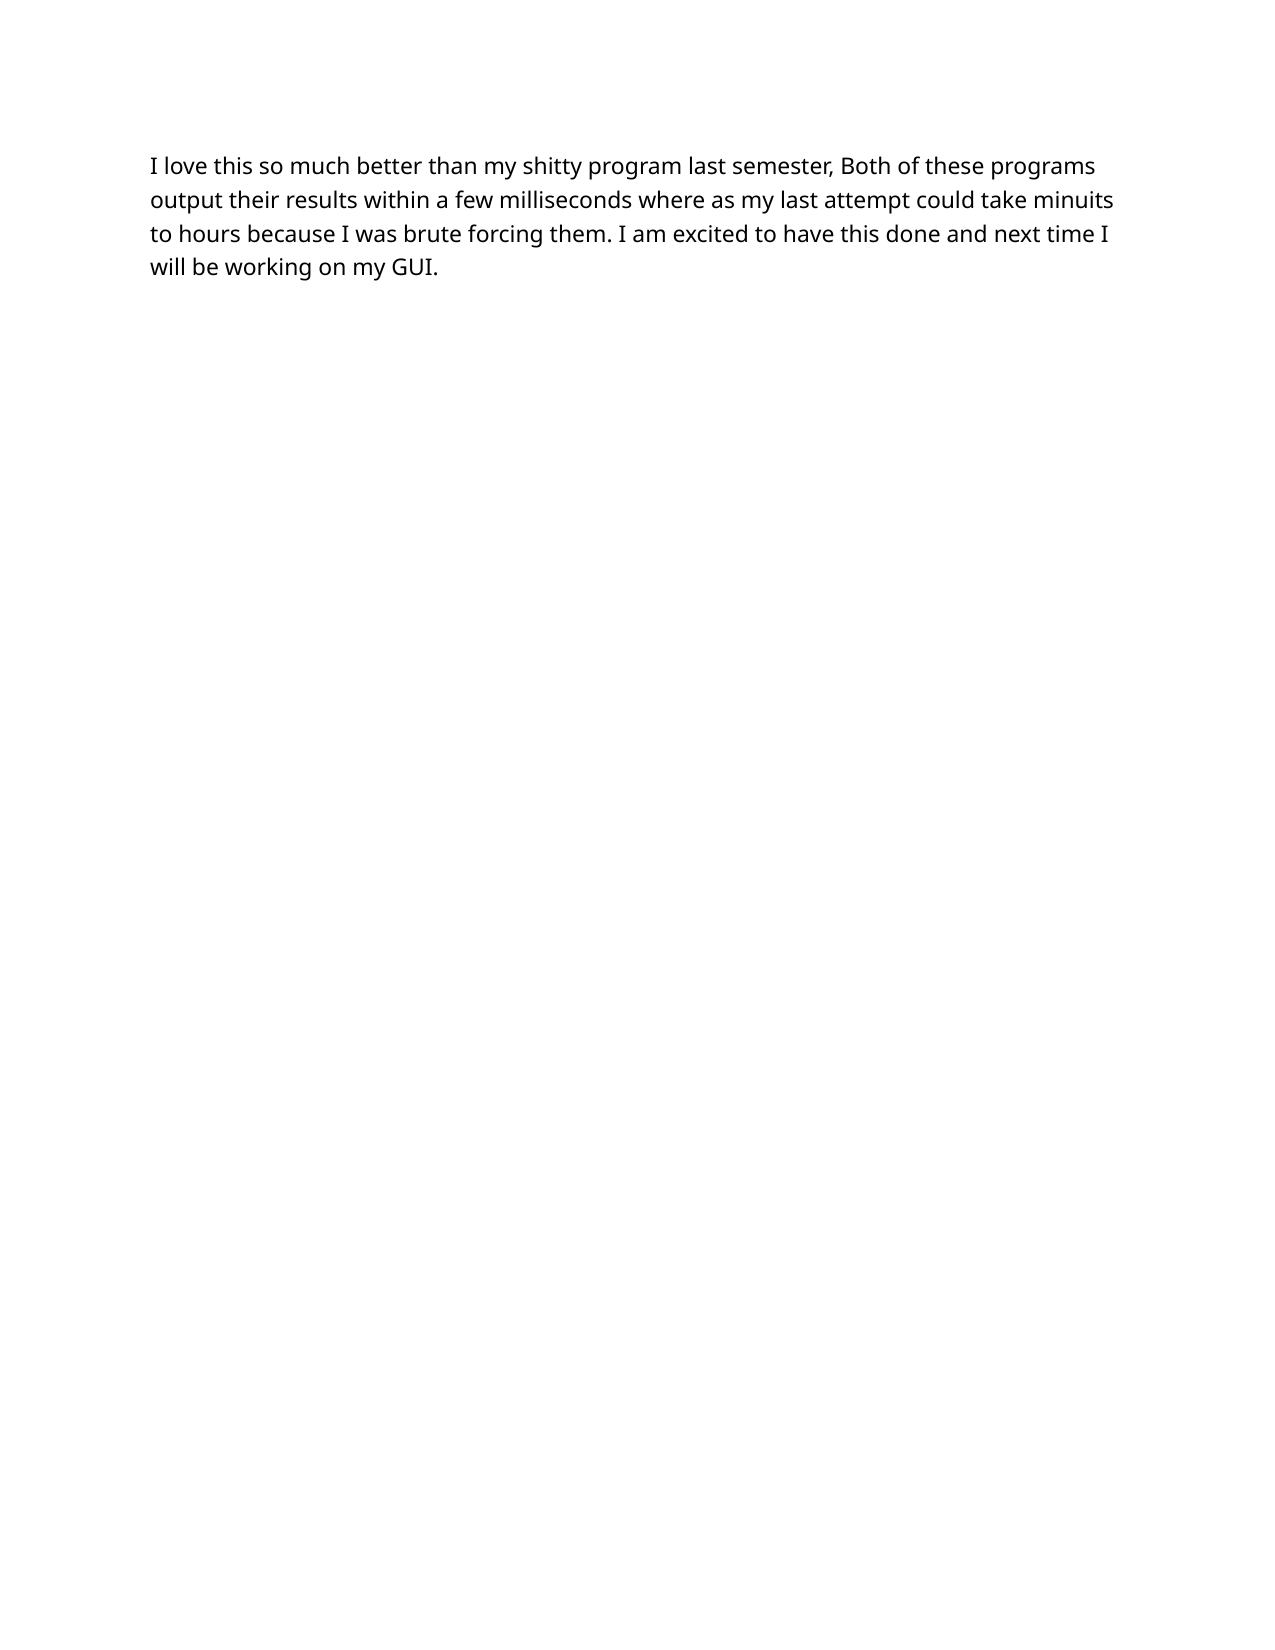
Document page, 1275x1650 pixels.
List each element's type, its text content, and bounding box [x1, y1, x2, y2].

text I love this so much better than my shitty program last semester, Both of these programs output their results within a few milliseconds where as my last attempt could take minuits to hours because I was brute forcing them. I am excited to have this done and next time I will be working on my GUI. [150, 150, 1125, 282]
